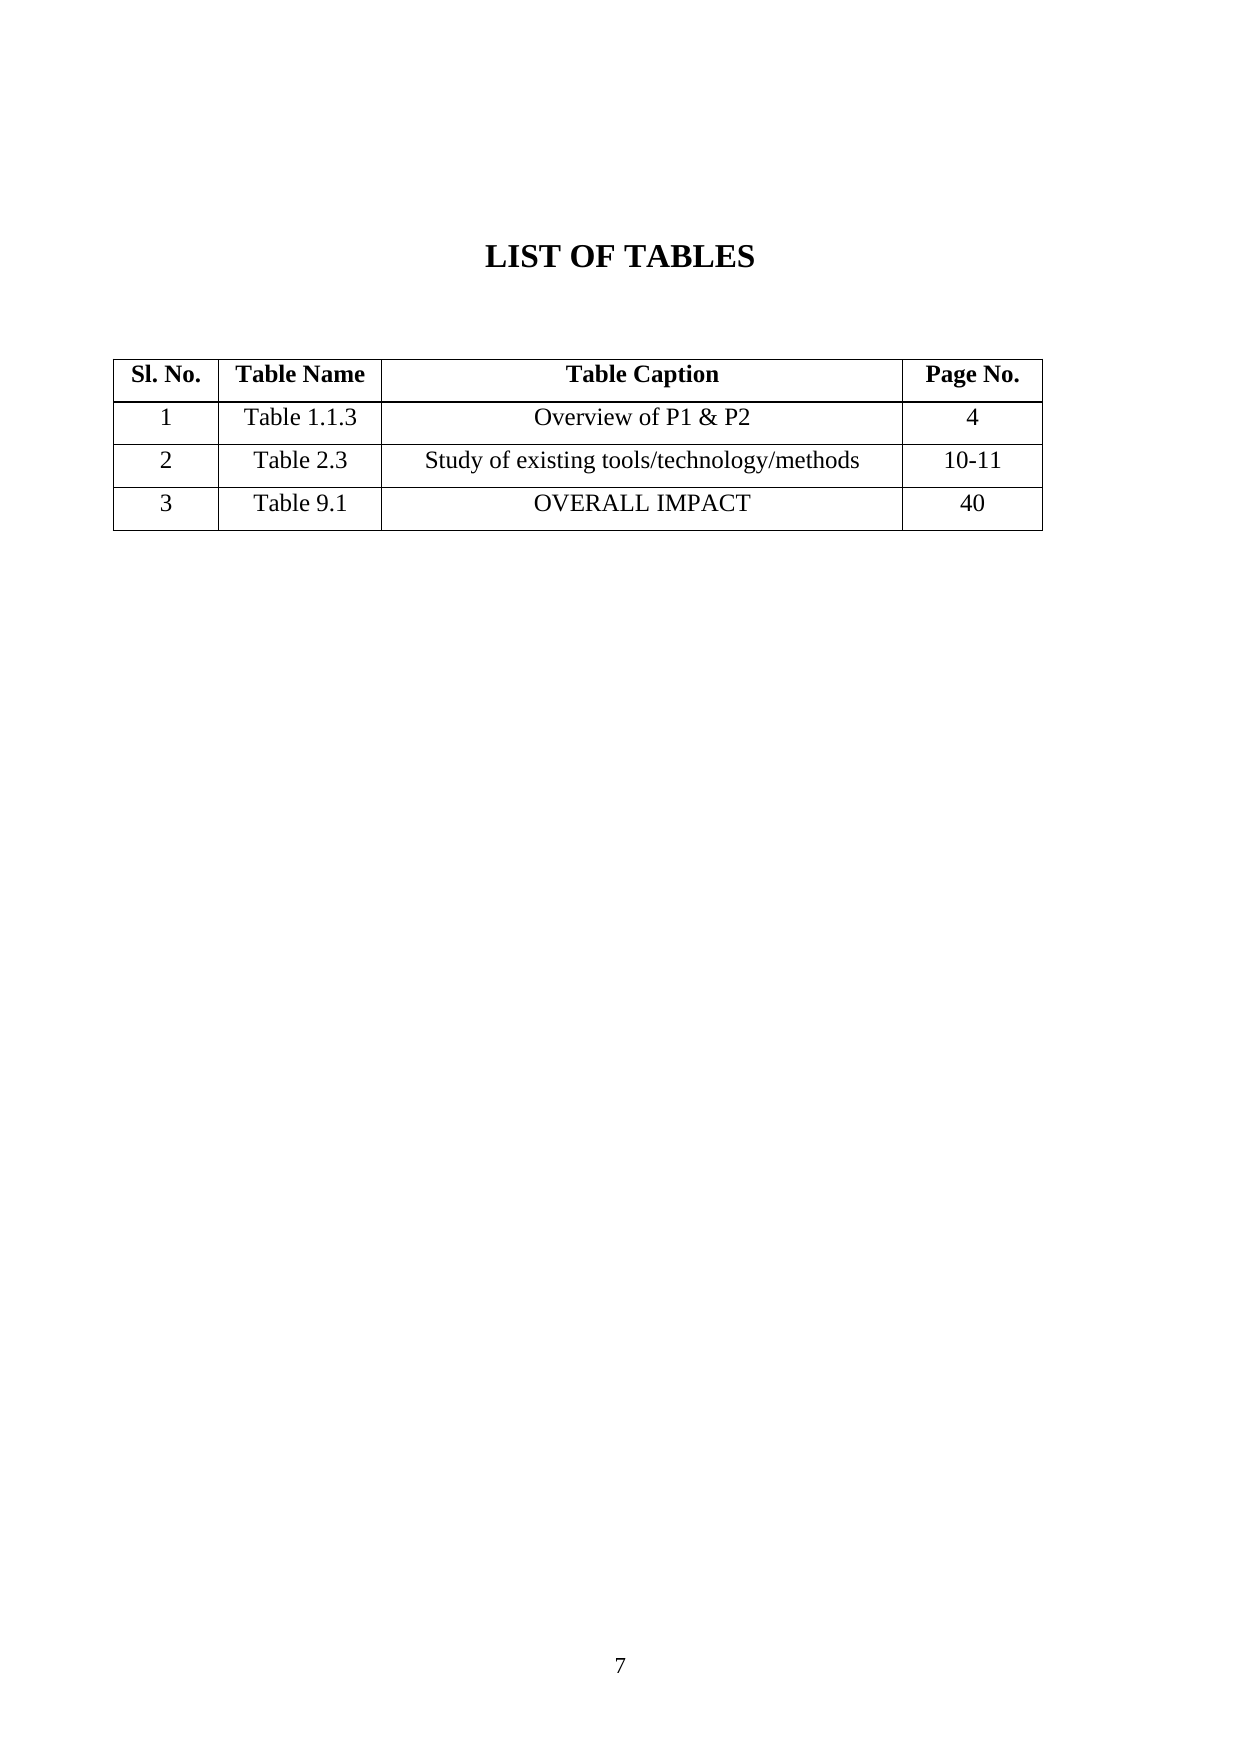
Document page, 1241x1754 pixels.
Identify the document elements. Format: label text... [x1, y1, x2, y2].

table_cell Table 2.3 [219, 445, 381, 487]
table_cell 10-11 [903, 445, 1042, 487]
table_cell 2 [114, 445, 218, 487]
table_cell Table 1.1.3 [219, 403, 381, 444]
table_header Table Name [219, 360, 381, 401]
table_cell 3 [114, 488, 218, 530]
text LIST OF TABLES [112, 236, 1128, 274]
table_cell OVERALL IMPACT [382, 488, 902, 530]
table_cell 1 [114, 403, 218, 444]
table_header Sl. No. [114, 360, 218, 401]
table_cell 40 [903, 488, 1042, 530]
table_header Page No. [903, 360, 1042, 401]
table_cell Table 9.1 [219, 488, 381, 530]
table_cell Overview of P1 & P2 [382, 403, 902, 444]
table_cell Study of existing tools/technology/methods [382, 445, 902, 487]
table_cell 4 [903, 403, 1042, 444]
table_header Table Caption [382, 360, 902, 401]
